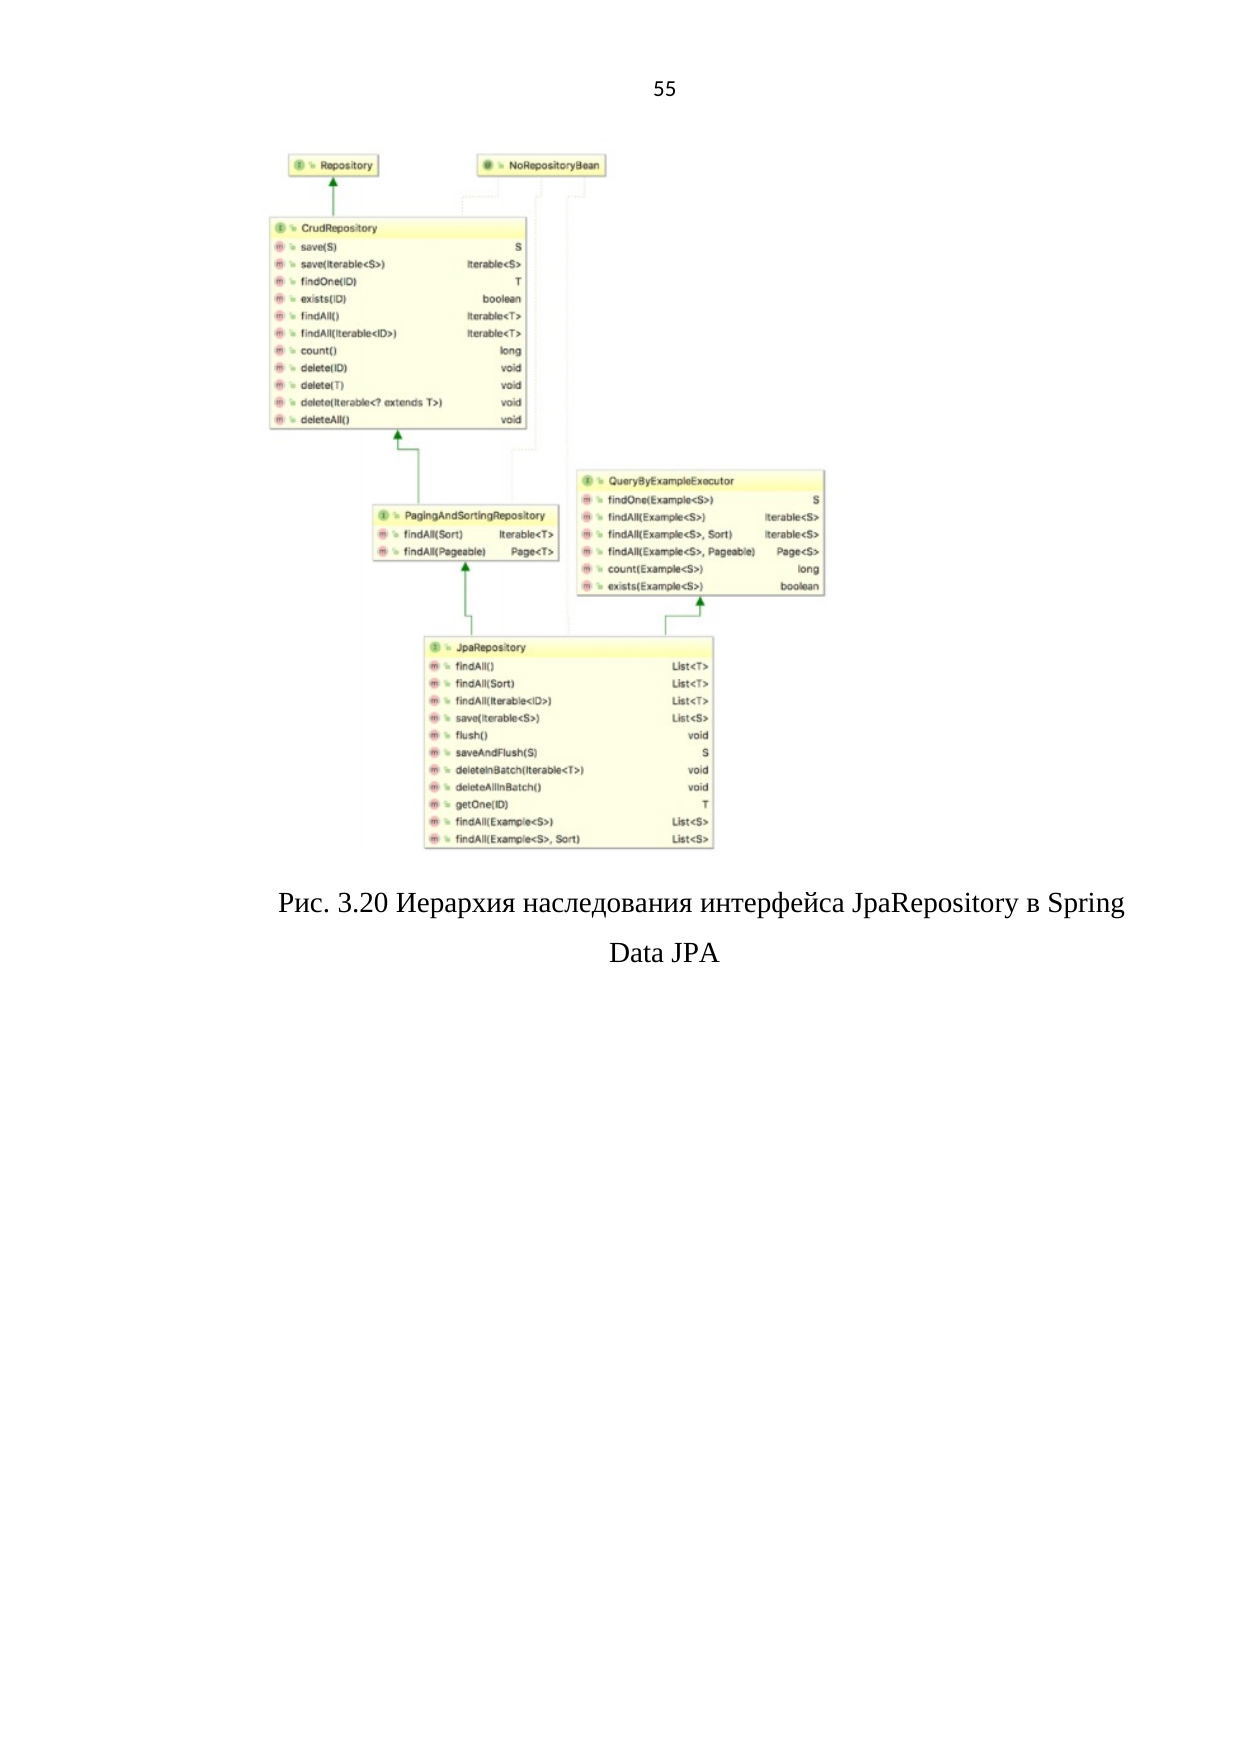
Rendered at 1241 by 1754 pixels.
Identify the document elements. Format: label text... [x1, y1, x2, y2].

picture [251, 118, 858, 868]
text Рис. 3.20 Иерархия наследования интерфейса JpaRepository в Spring Data JPA [177, 885, 1152, 968]
